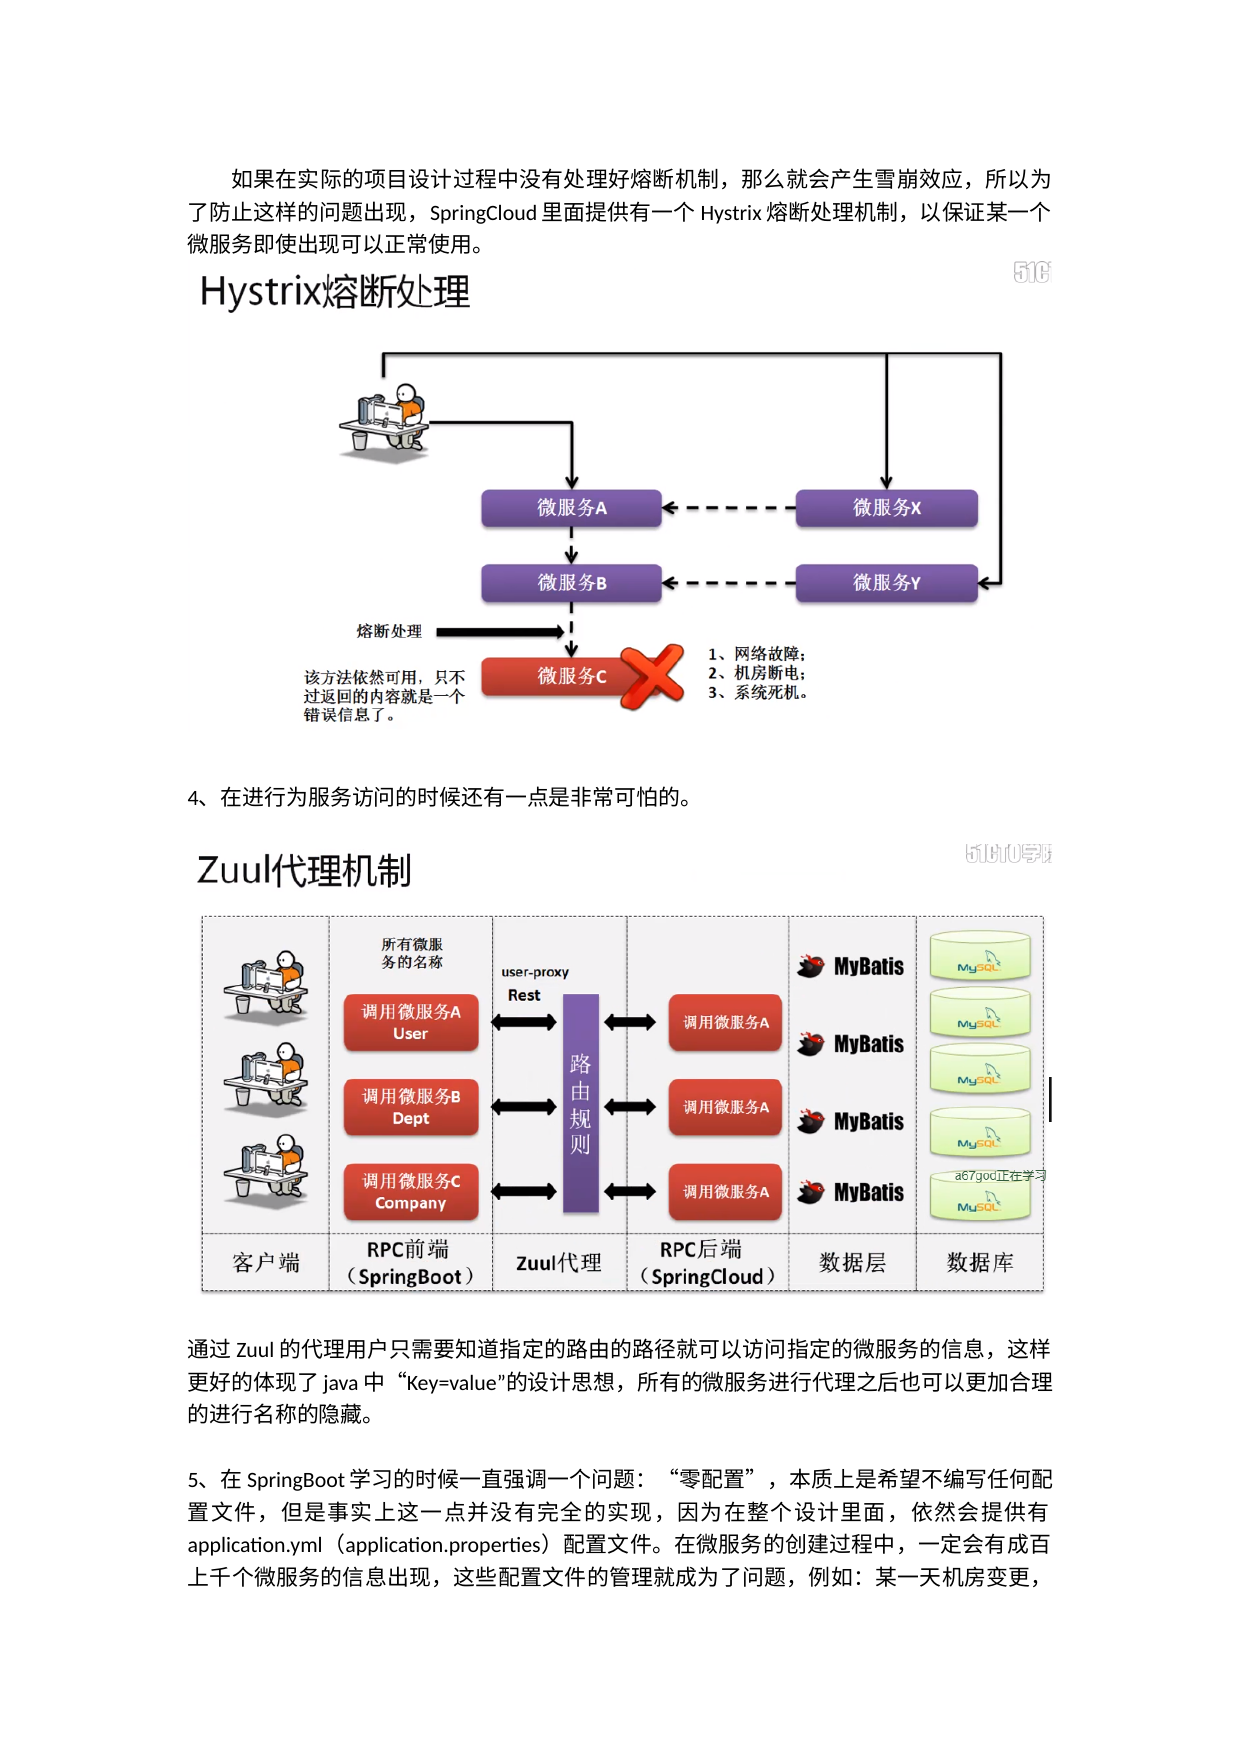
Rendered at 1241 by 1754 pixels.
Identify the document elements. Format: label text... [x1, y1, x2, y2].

list 如果在实际的项目设计过程中没有处理好熔断机制，那么就会产生雪崩效应，所以为了防止这样的问题出现，SpringCloud里面提供有一个Hystrix熔断处理机制，以保证某一个微服务即使出现可以正常使用。 [187, 162, 1053, 259]
picture [187, 259, 1052, 732]
list 通过Zuul的代理用户只需要知道指定的路由的路径就可以访问指定的微服务的信息，这样更好的体现了java中“Key=value”的设计思想，所有的微服务进行代理之后也可以更加合理的进行名称的隐藏。 [187, 1332, 1053, 1429]
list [187, 1462, 1053, 1592]
list 在进行为服务访问的时候还有一点是非常可怕的。 [187, 779, 1053, 812]
picture [187, 844, 1052, 1296]
